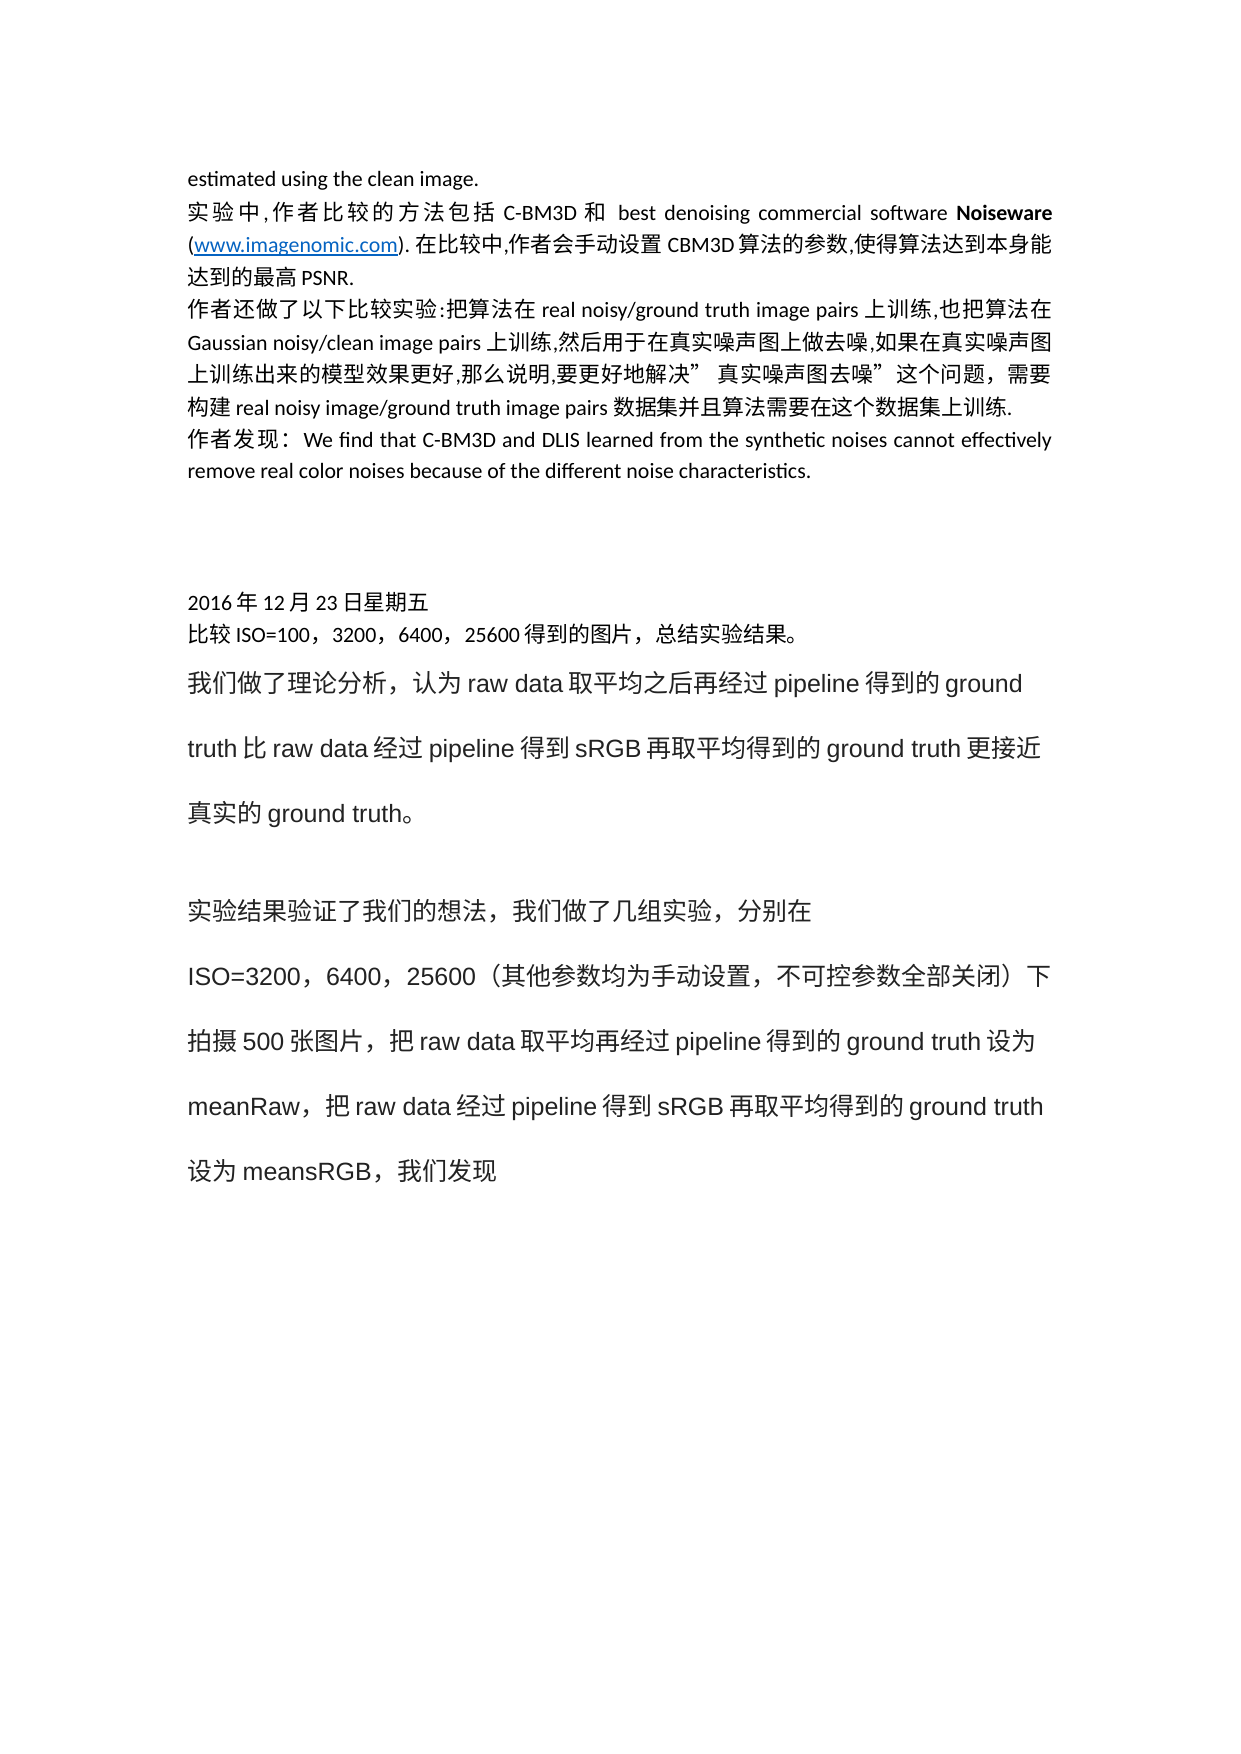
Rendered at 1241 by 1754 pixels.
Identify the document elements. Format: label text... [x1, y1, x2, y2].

text 我们做了理论分析，认为raw data取平均之后再经过pipeline得到的ground truth比raw data经过pipeline得到sRGB再取平均得到的ground truth更接近真实的ground truth。 [187, 649, 1053, 844]
text 比较ISO=100，3200，6400，25600得到的图片，总结实验结果。 [187, 617, 1053, 649]
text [187, 162, 1053, 194]
text 作者还做了以下比较实验:把算法在real noisy/ground truth image pairs上训练,也把算法在Gaussian noisy/clean image pairs上训练,然后用于在真实噪声图上做去噪,如果在真实噪声图上训练出来的模型效果更好,那么说明,要更好地解决” 真实噪声图去噪”这个问题，需要构建real noisy image/ground truth image pairs 数据集并且算法需要在这个数据集上训练. [187, 292, 1053, 422]
text 实验结果验证了我们的想法，我们做了几组实验，分别在ISO=3200，6400，25600（其他参数均为手动设置，不可控参数全部关闭）下拍摄500张图片，把raw data取平均再经过pipeline得到的ground truth设为meanRaw，把raw data经过pipeline得到sRGB再取平均得到的ground truth设为meansRGB，我们发现 [187, 877, 1053, 1202]
text 2016年12月23日星期五 [187, 584, 1053, 617]
text 实验中,作者比较的方法包括C-BM3D和 best denoising commercial software Noiseware (www.imagenomic.com). 在比较中,作者会手动设置CBM3D算法的参数,使得算法达到本身能达到的最高PSNR. [187, 194, 1053, 292]
text 作者发现：We find that C-BM3D and DLIS learned from the synthetic noises cannot effectively remove real color noises because of the different noise characteristics. [187, 422, 1053, 487]
